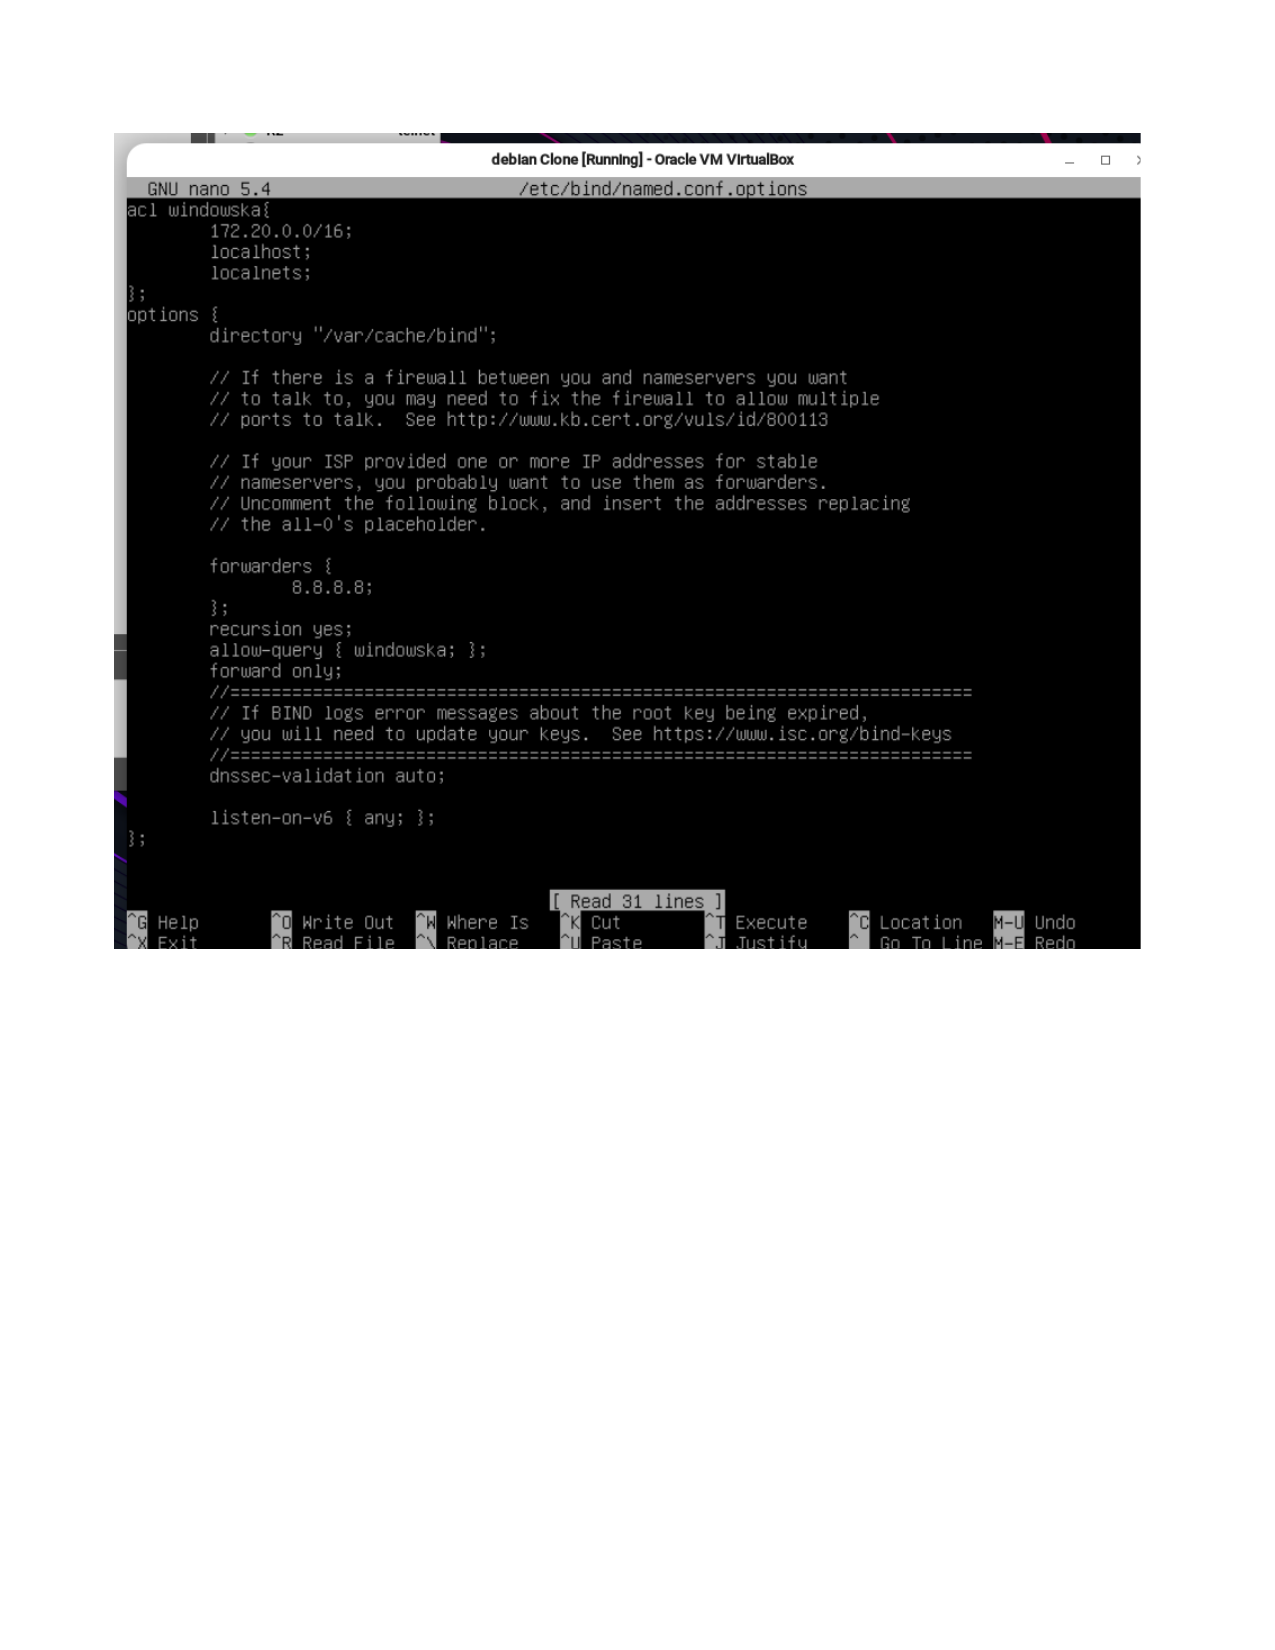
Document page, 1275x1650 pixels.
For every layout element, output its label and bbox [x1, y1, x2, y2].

picture [114, 133, 1141, 949]
